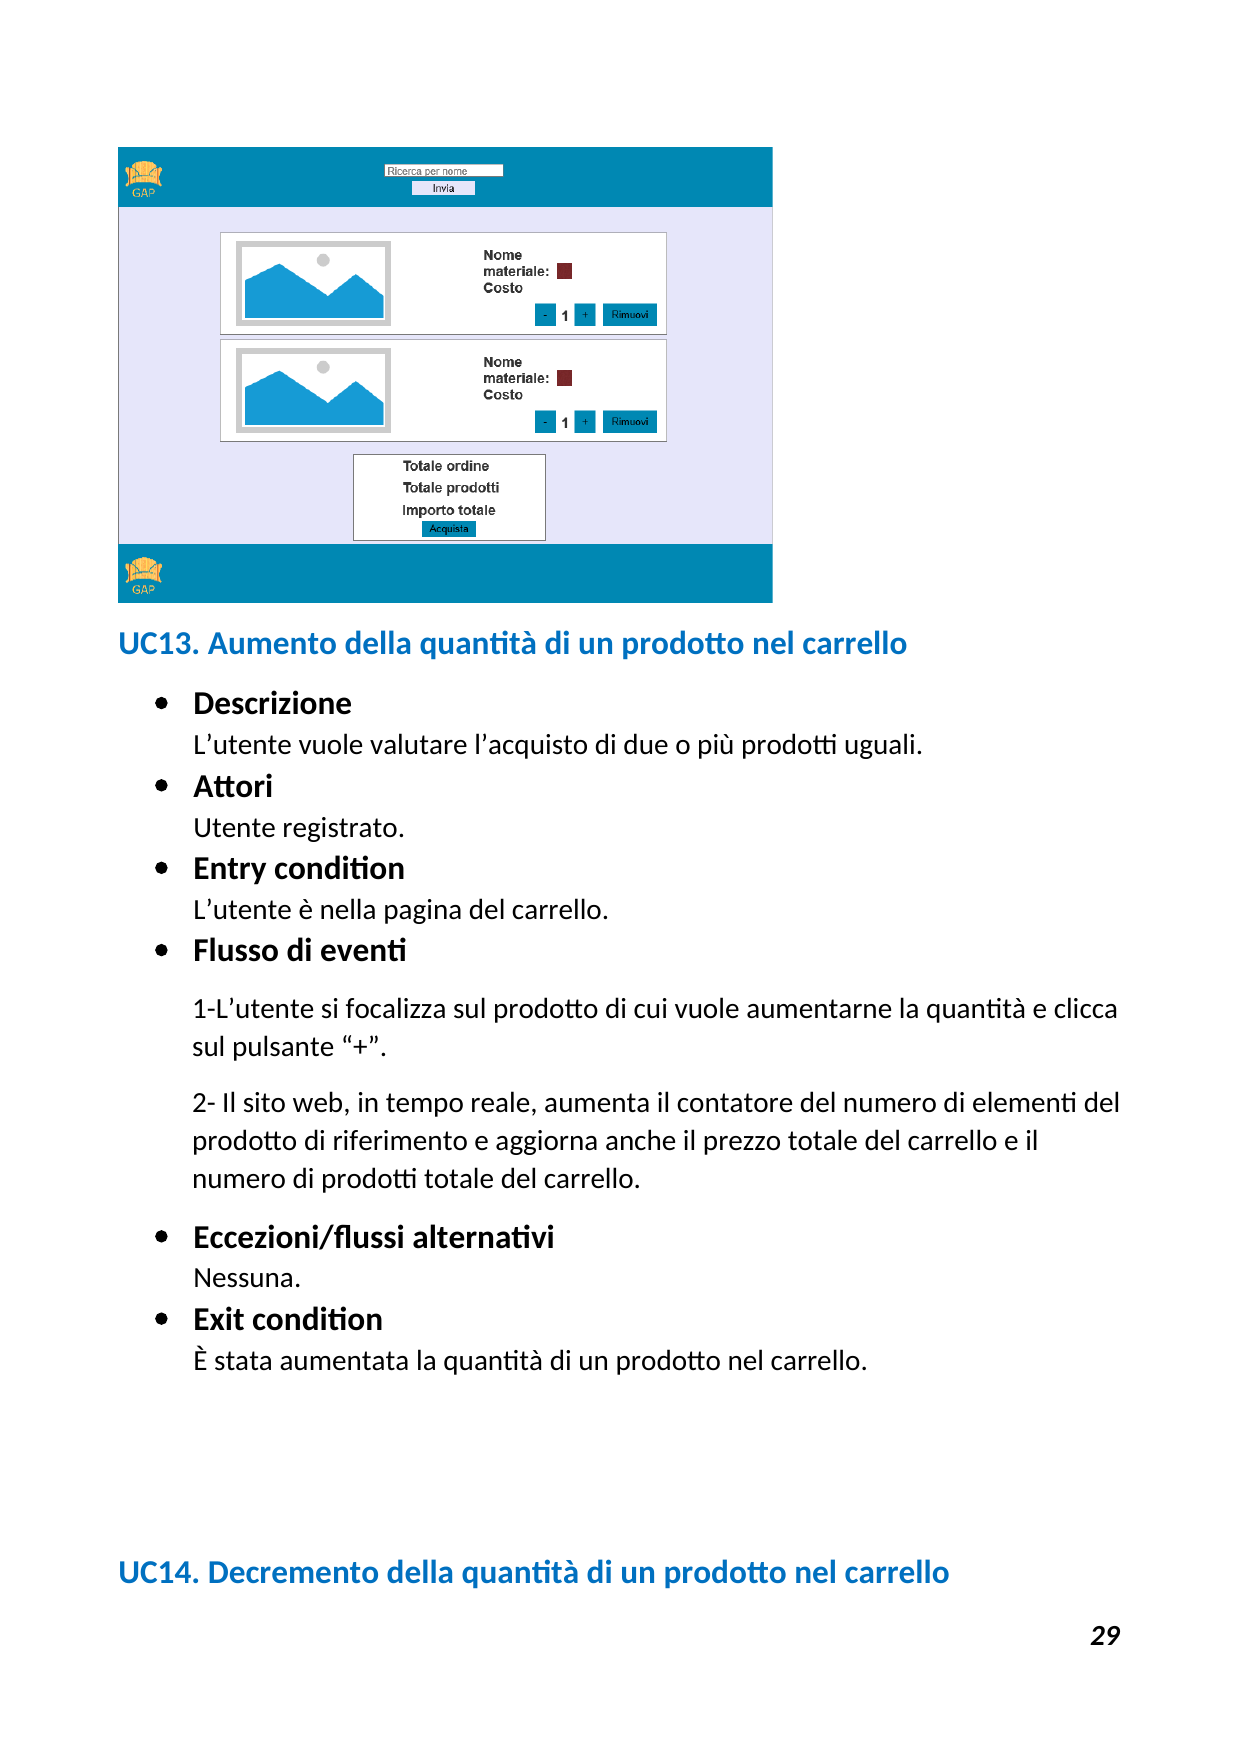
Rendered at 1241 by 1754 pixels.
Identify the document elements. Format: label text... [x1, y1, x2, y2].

list Nessuna. [193, 1259, 1122, 1295]
picture [126, 558, 161, 581]
picture [413, 182, 474, 194]
text UC13. Aumento della quantità di un prodotto nel carrello [118, 622, 1122, 662]
text 1-L’utente si focalizza sul prodotto di cui vuole aumentarne la quantità e clicca sul pulsante “+”. [192, 990, 1122, 1064]
list Attori [156, 765, 1122, 805]
picture [118, 208, 773, 543]
text UC14. Decremento della quantità di un prodotto nel carrello [118, 1551, 1122, 1592]
list L’utente vuole valutare l’acquisto di due o più prodotti uguali. [193, 726, 1122, 762]
list Entry condition [156, 847, 1122, 888]
picture [385, 165, 503, 176]
list Exit condition [156, 1298, 1122, 1339]
list È stata aumentata la quantità di un prodotto nel carrello. [193, 1342, 1122, 1378]
picture [126, 162, 161, 185]
list Flusso di eventi [156, 929, 1122, 970]
list Eccezioni/flussi alternativi [156, 1216, 1122, 1256]
list L’utente è nella pagina del carrello. [193, 891, 1122, 927]
text 2- Il sito web, in tempo reale, aumenta il contatore del numero di elementi del prodotto di riferimento e aggiorna anche il prezzo totale del carrello e il numero di prodotti totale del carrello. [192, 1084, 1122, 1196]
list Descrizione [156, 682, 1122, 723]
list Utente registrato. [193, 809, 1122, 844]
